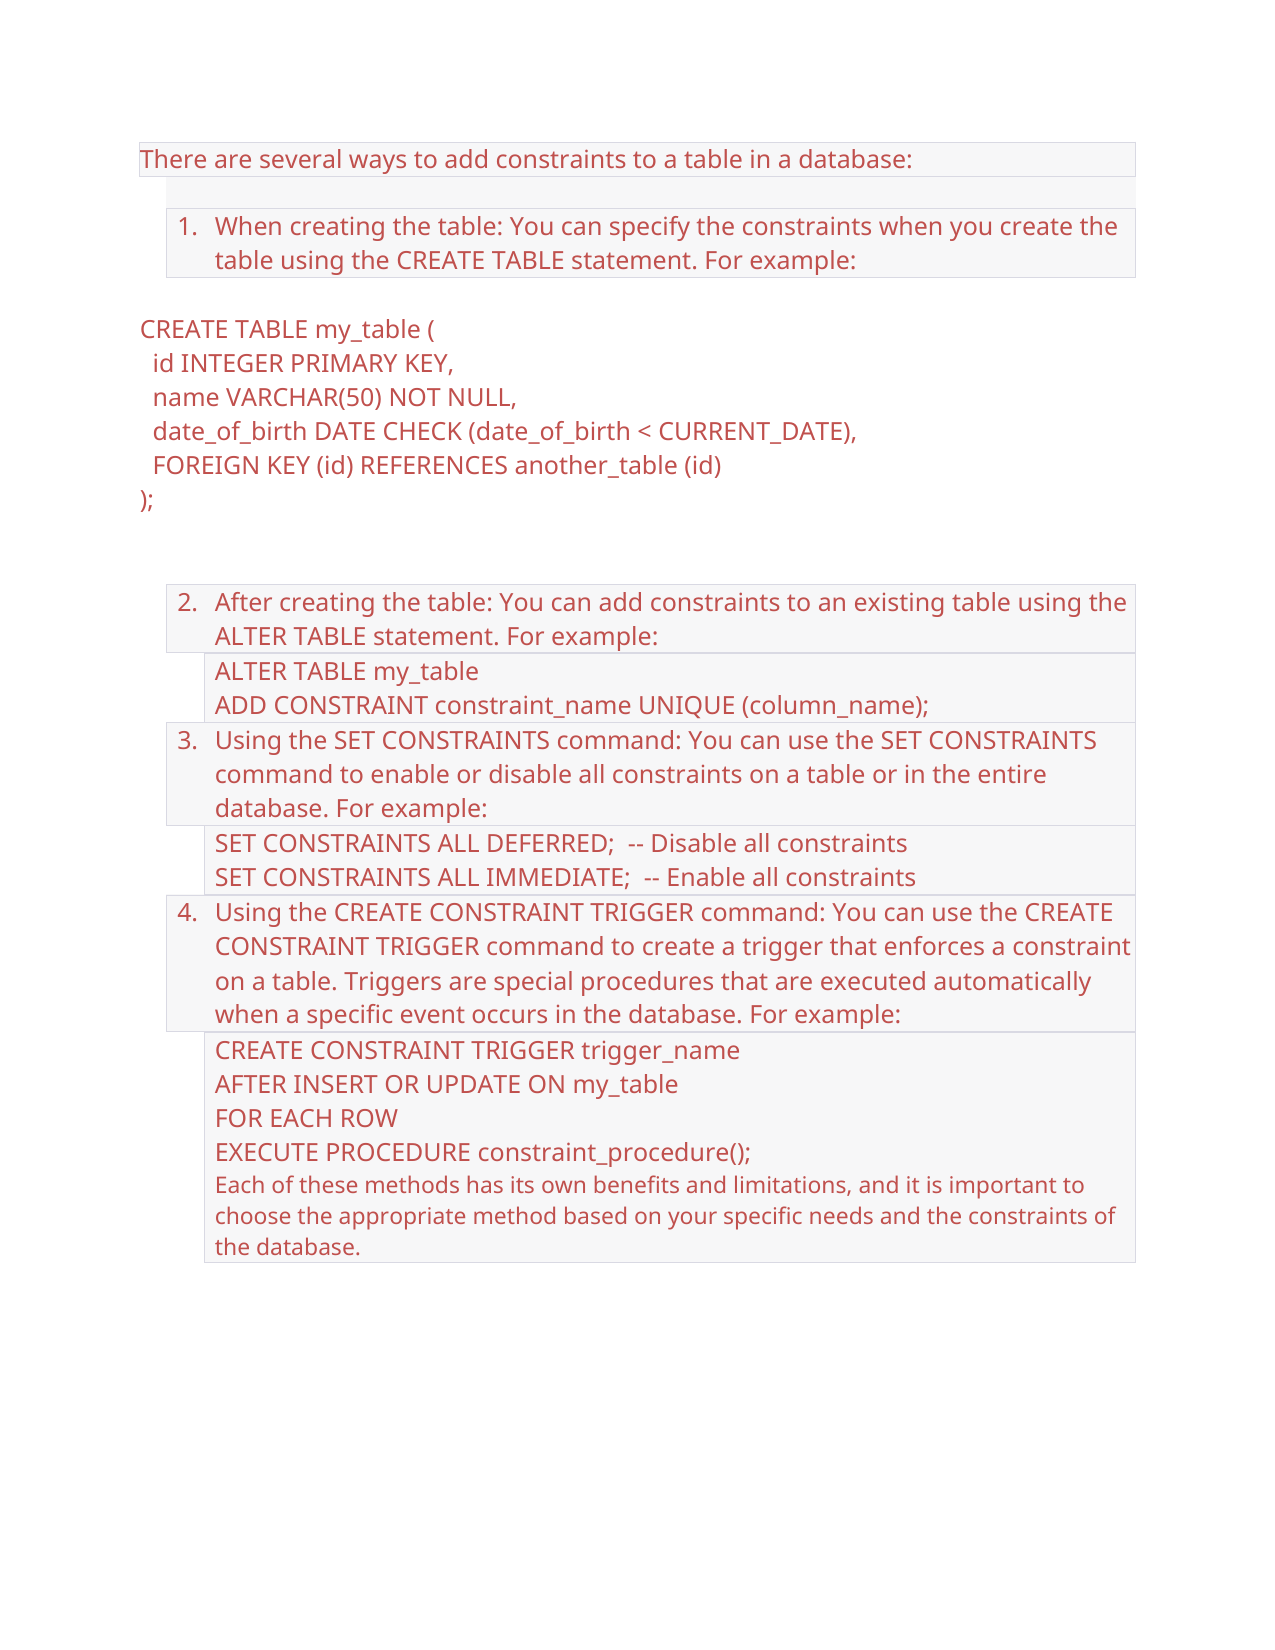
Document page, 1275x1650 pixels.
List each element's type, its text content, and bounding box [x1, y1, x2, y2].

list Using the SET CONSTRAINTS command: You can use the SET CONSTRAINTS command to enable or disable all constraints on a table or in the entire database. For example: [167, 723, 1135, 825]
text There are several ways to add constraints to a table in a database: [140, 143, 1135, 176]
text ADD CONSTRAINT constraint_name UNIQUE (column_name); [205, 687, 1135, 722]
text FOREIGN KEY (id) REFERENCES another_table (id) [139, 447, 1135, 482]
list When creating the table: You can specify the constraints when you create the table using the CREATE TABLE statement. For example: [167, 209, 1135, 277]
text FOR EACH ROW [205, 1100, 1135, 1134]
text AFTER INSERT OR UPDATE ON my_table [205, 1066, 1135, 1100]
text id INTEGER PRIMARY KEY, [139, 345, 1135, 379]
text name VARCHAR(50) NOT NULL, [139, 379, 1135, 413]
text EXECUTE PROCEDURE constraint_procedure(); [205, 1134, 1135, 1168]
text SET CONSTRAINTS ALL IMMEDIATE; -- Enable all constraints [205, 859, 1135, 894]
text CREATE CONSTRAINT TRIGGER trigger_name [205, 1033, 1135, 1066]
text ); [139, 482, 1135, 516]
text Each of these methods has its own benefits and limitations, and it is important to choose the appropriate method based on your specific needs and the constraints of the database. [205, 1168, 1135, 1262]
list Using the CREATE CONSTRAINT TRIGGER command: You can use the CREATE CONSTRAINT TRIGGER command to create a trigger that enforces a constraint on a table. Triggers are special procedures that are executed automatically when a specific event occurs in the database. For example: [167, 896, 1135, 1031]
text CREATE TABLE my_table ( [139, 311, 1135, 345]
text SET CONSTRAINTS ALL DEFERRED; -- Disable all constraints [205, 826, 1135, 859]
text date_of_birth DATE CHECK (date_of_birth < CURRENT_DATE), [139, 413, 1135, 447]
text ALTER TABLE my_table [205, 654, 1135, 687]
list After creating the table: You can add constraints to an existing table using the ALTER TABLE statement. For example: [167, 585, 1135, 652]
